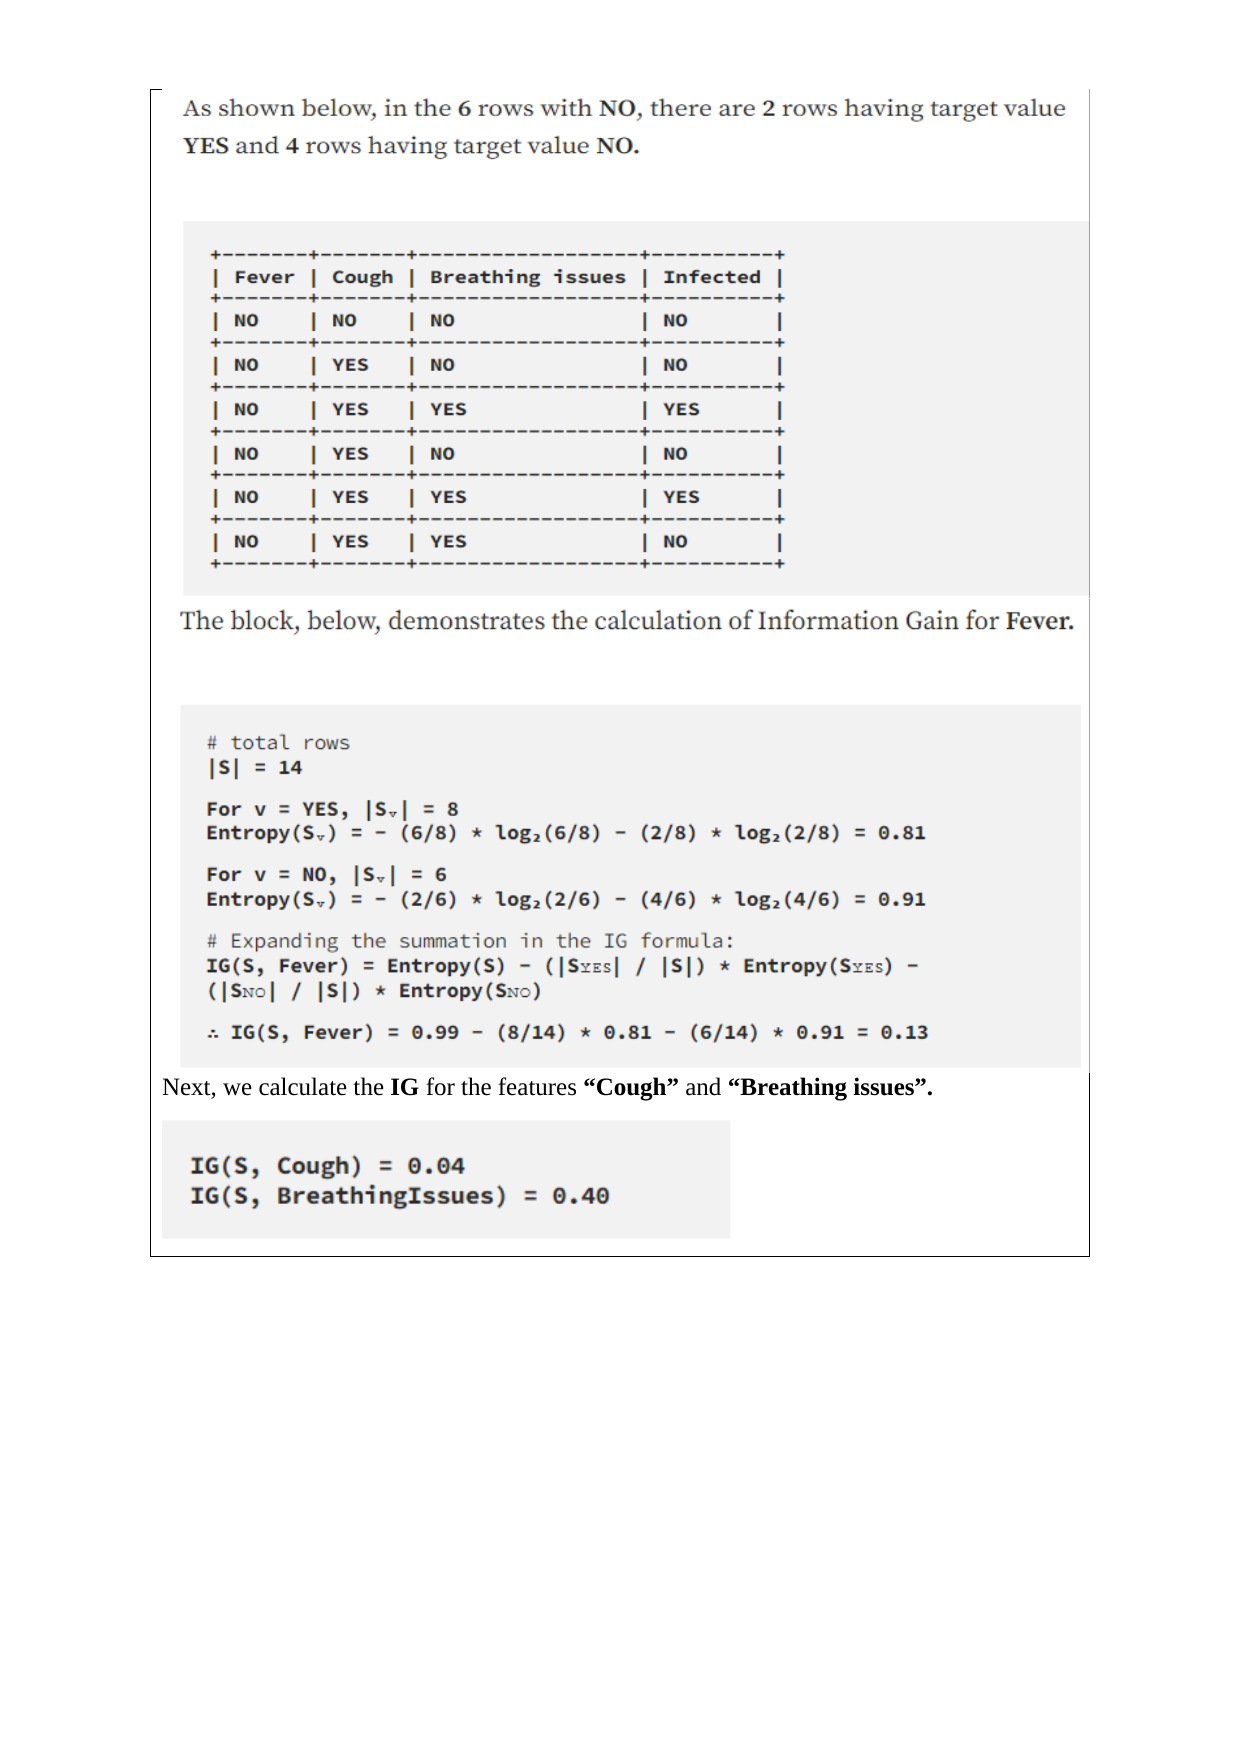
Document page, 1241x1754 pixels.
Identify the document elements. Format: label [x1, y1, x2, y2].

table_cell [151, 90, 1089, 1256]
picture [161, 1101, 731, 1256]
picture [161, 89, 1090, 1073]
